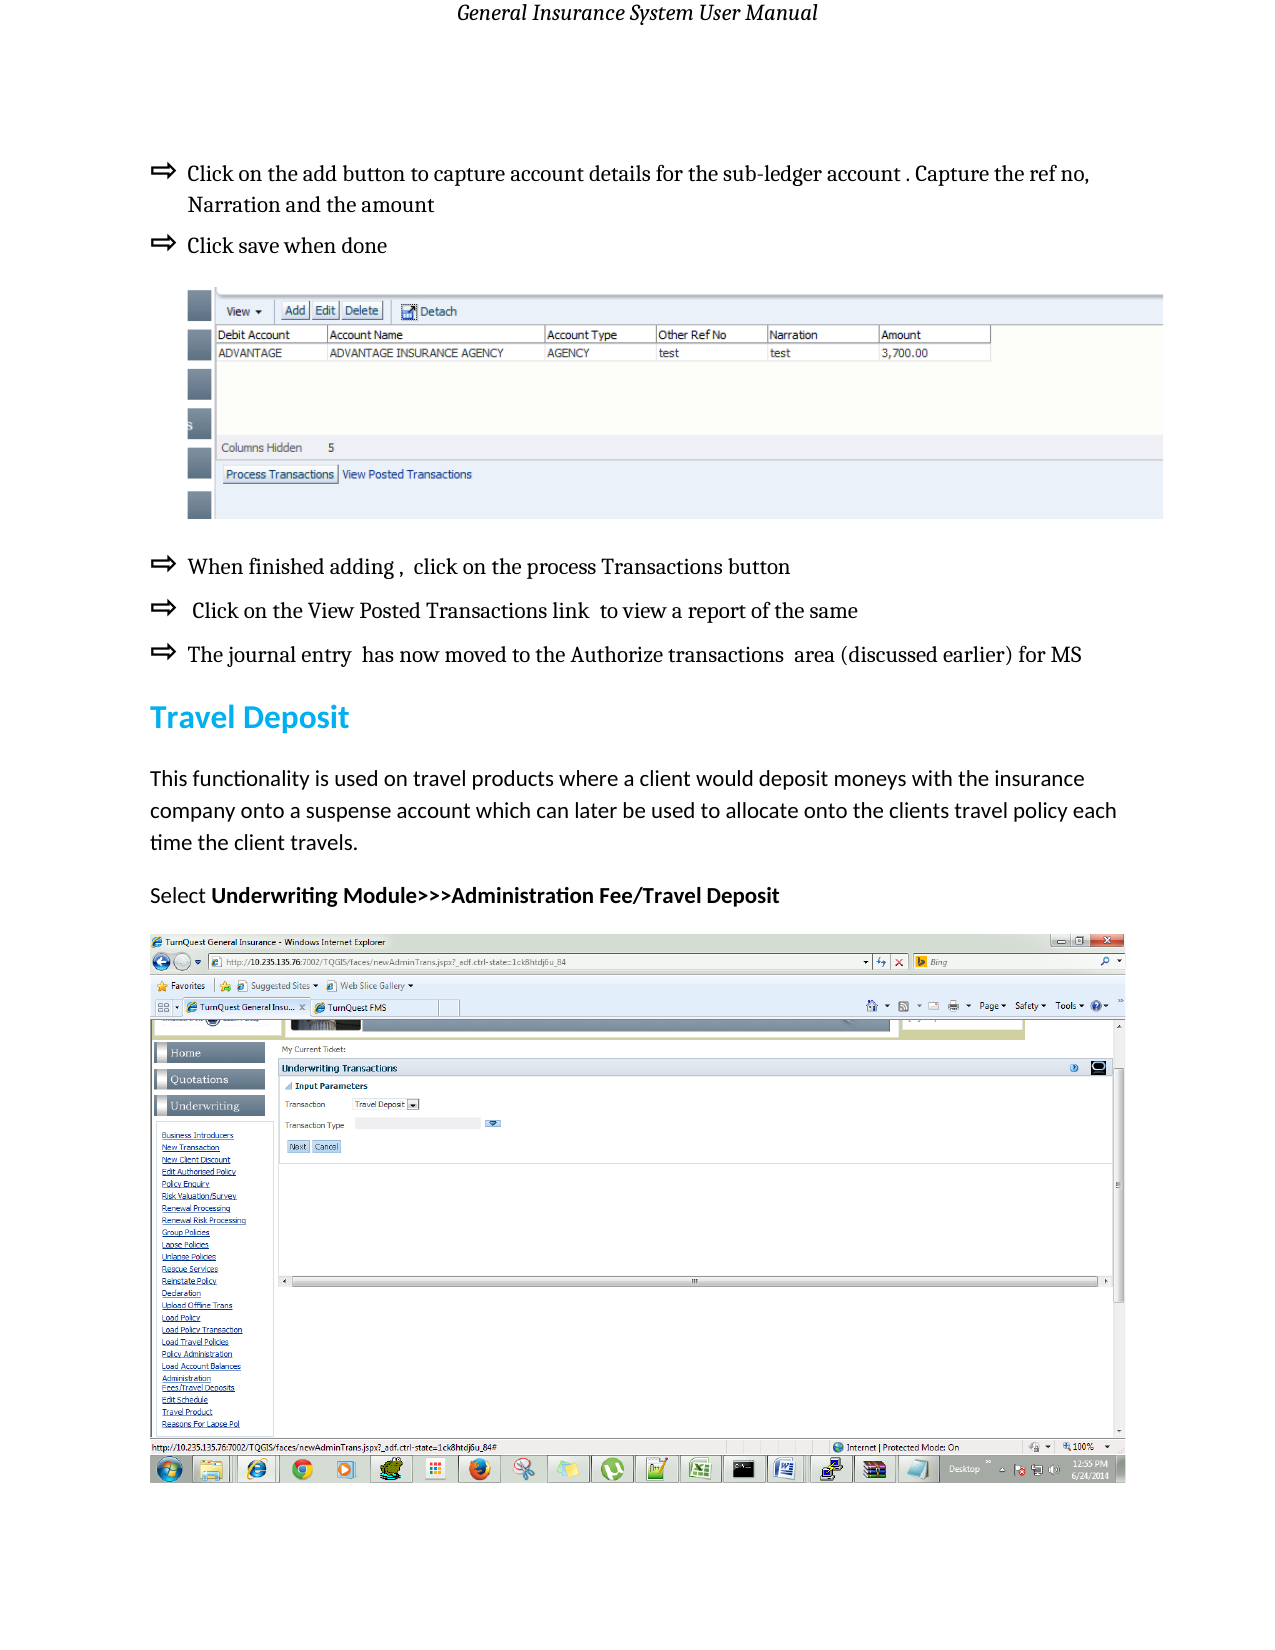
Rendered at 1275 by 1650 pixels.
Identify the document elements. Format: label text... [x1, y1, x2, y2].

text Travel Deposit [150, 696, 1125, 737]
list Click on the add button to capture account details for the sub-ledger account . Capture the ref no, Narration and the amount [150, 150, 1125, 219]
list When finished adding , click on the process Transactions button [150, 543, 1125, 582]
text Select Underwriting Module>>>Administration Fee/Travel Deposit [150, 881, 1125, 909]
list Click save when done [150, 222, 1125, 261]
picture [187, 287, 1164, 519]
list Click on the View Posted Transactions link to view a report of the same [150, 587, 1125, 626]
picture [150, 934, 1126, 1483]
text This functionality is used on travel products where a client would deposit moneys with the insurance company onto a suspense account which can later be used to allocate onto the clients travel policy each time the client travels. [150, 764, 1125, 856]
list The journal entry has now moved to the Authorize transactions area (discussed earlier) for MS [150, 631, 1125, 670]
